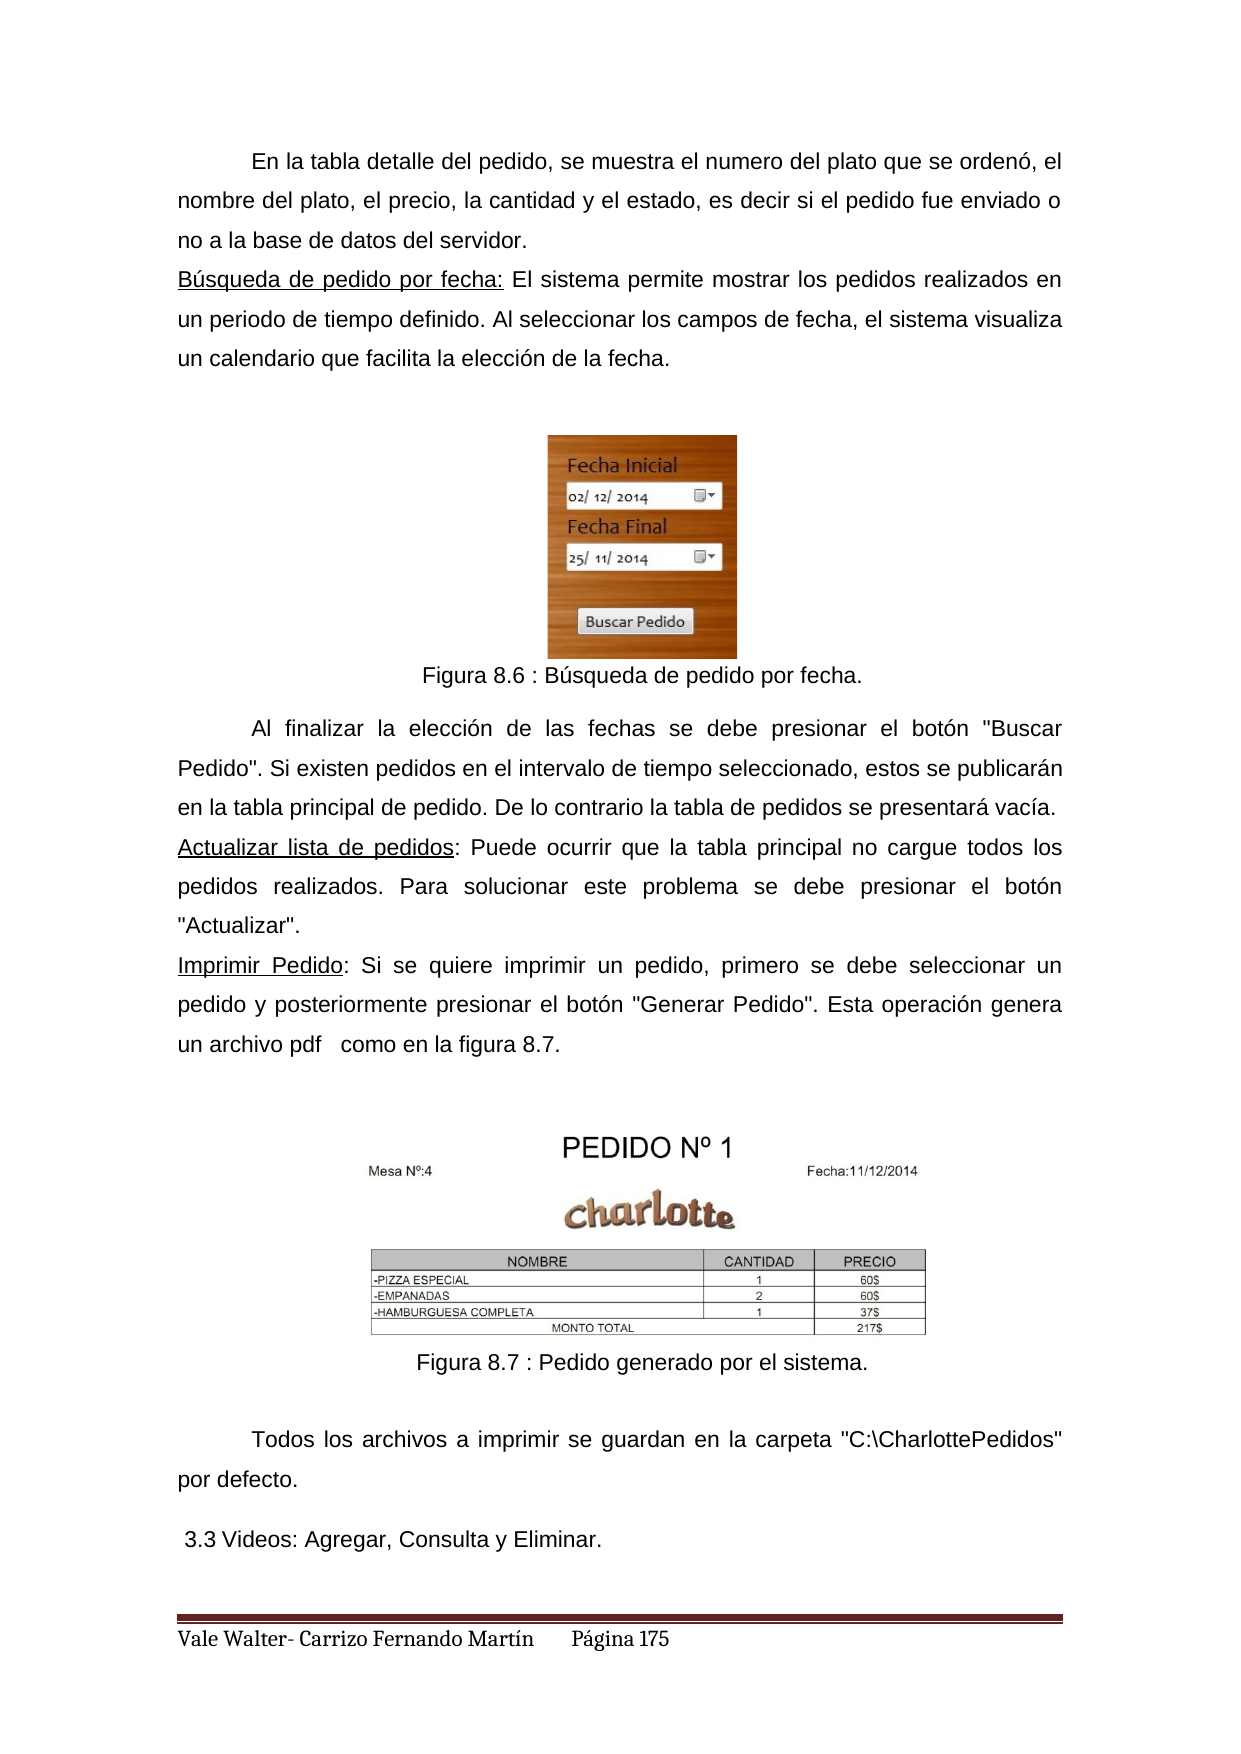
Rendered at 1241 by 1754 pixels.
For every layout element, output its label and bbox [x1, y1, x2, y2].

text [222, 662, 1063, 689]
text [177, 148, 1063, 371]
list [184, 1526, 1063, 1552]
picture [547, 435, 738, 659]
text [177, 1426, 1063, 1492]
picture [346, 1130, 939, 1345]
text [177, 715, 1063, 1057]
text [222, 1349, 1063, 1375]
